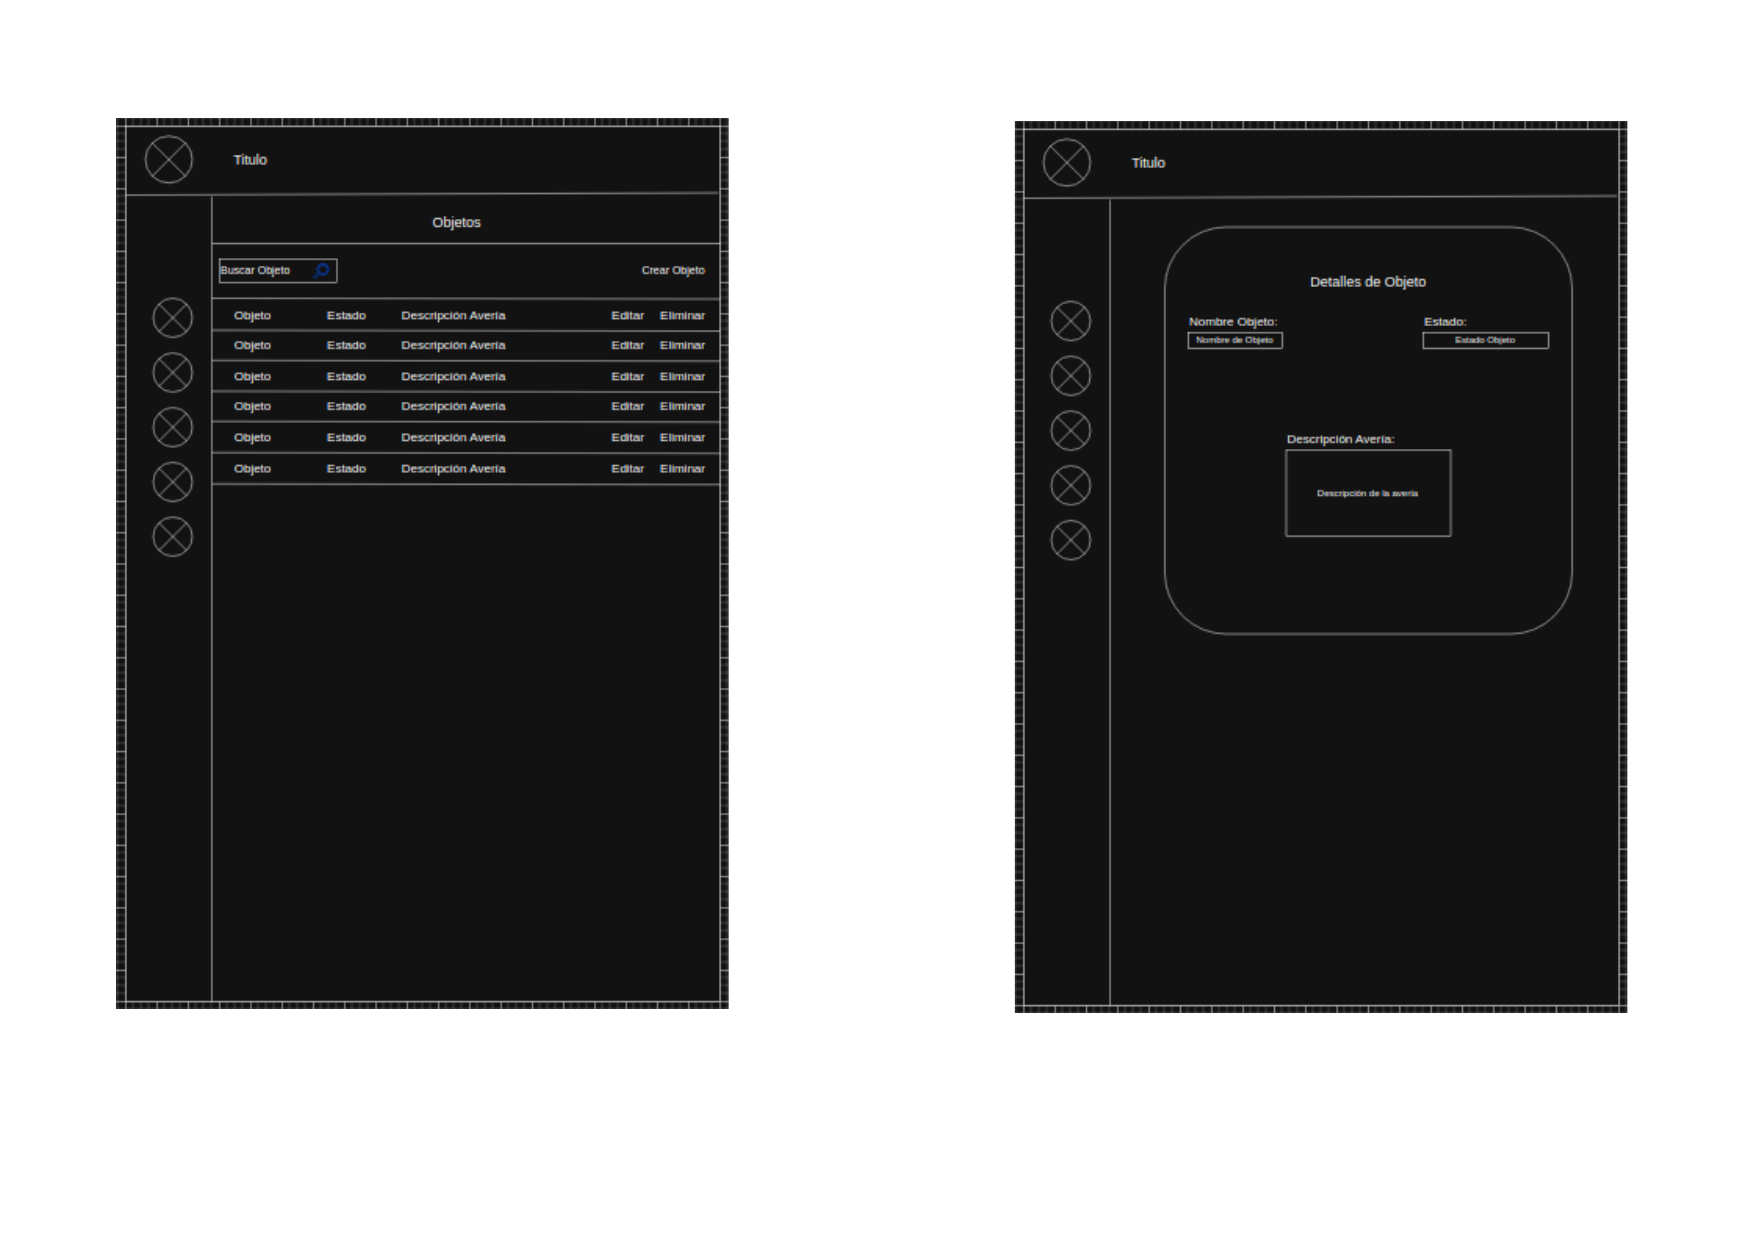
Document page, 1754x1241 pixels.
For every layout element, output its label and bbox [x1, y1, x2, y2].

picture [116, 118, 729, 1009]
picture [1014, 121, 1628, 1013]
